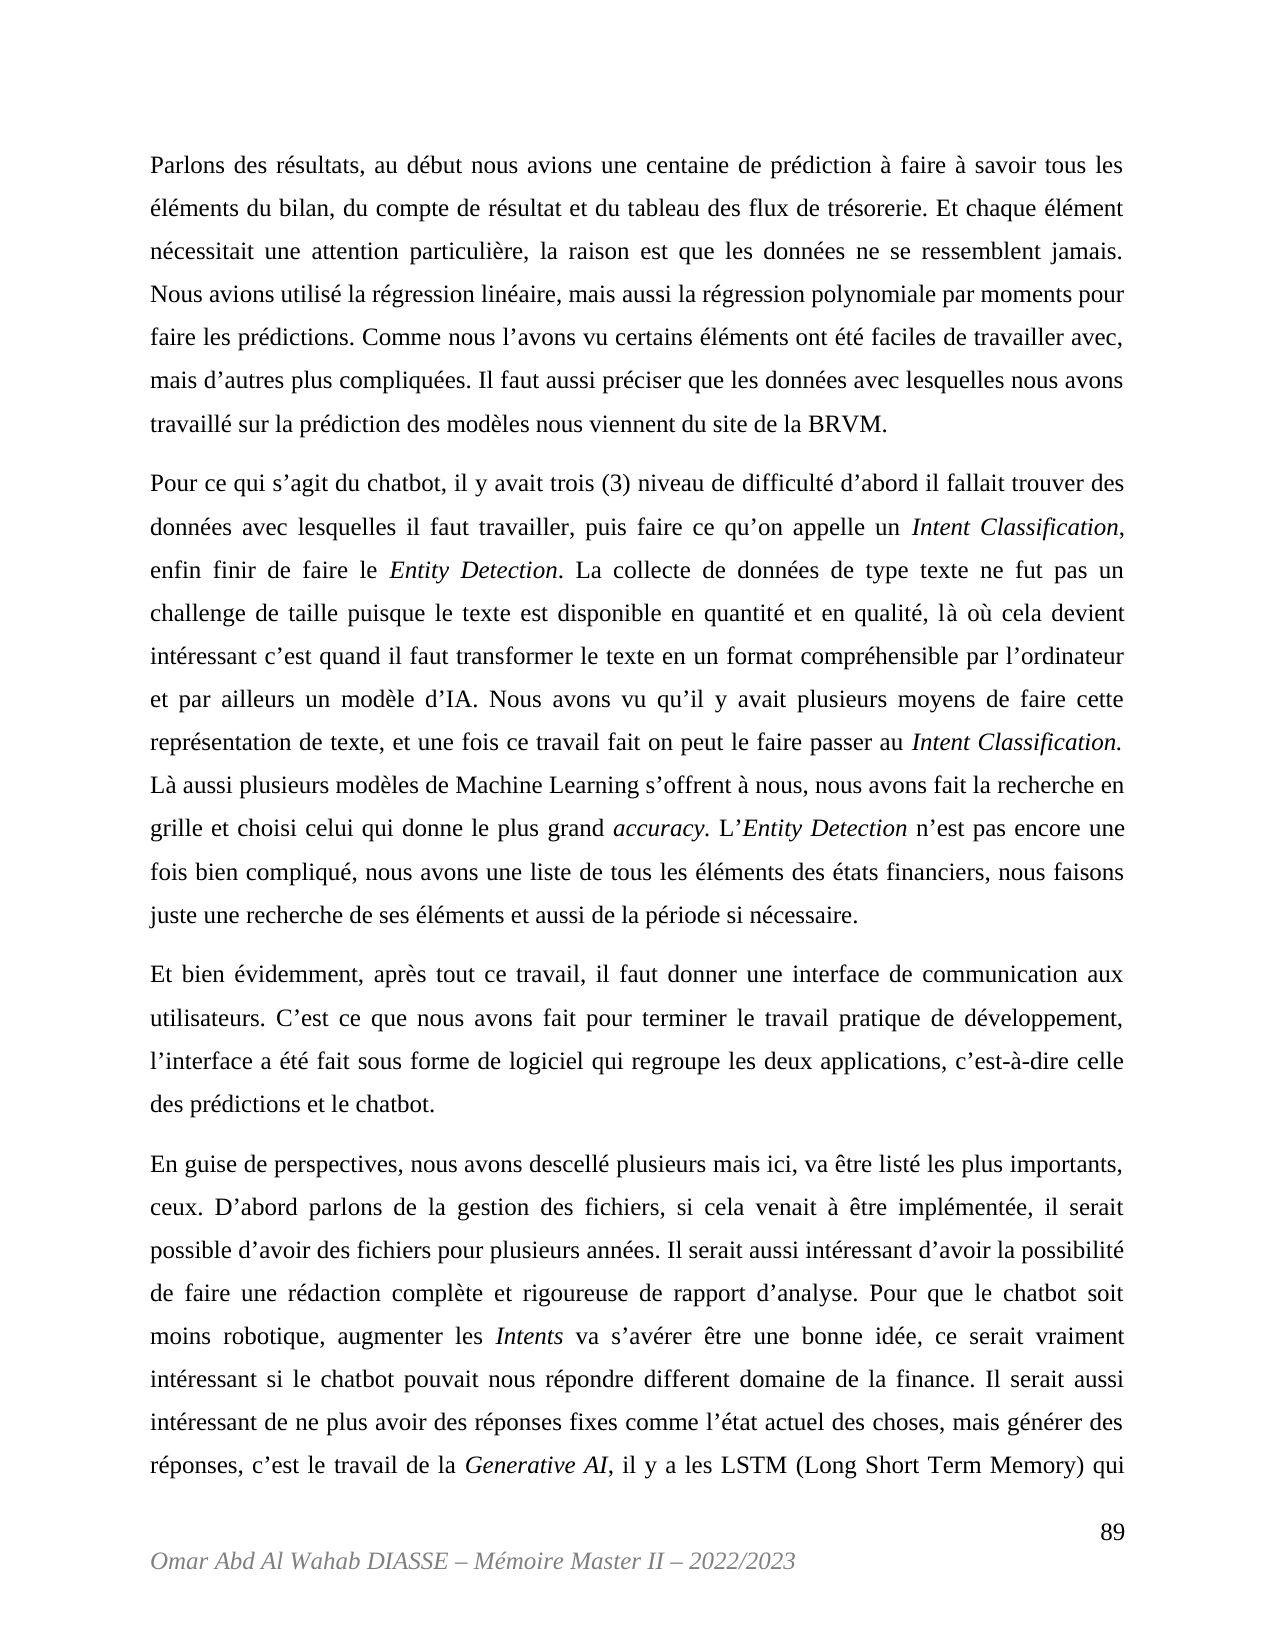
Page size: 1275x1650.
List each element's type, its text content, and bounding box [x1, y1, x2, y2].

text Et bien évidemment, après tout ce travail, il faut donner une interface de communication aux utilisateurs. C’est ce que nous avons fait pour terminer le travail pratique de développement, l’interface a été fait sous forme de logiciel qui regroupe les deux applications, c’est-à-dire celle des prédictions et le chatbot. [150, 959, 1125, 1118]
text Pour ce qui s’agit du chatbot, il y avait trois (3) niveau de difficulté d’abord il fallait trouver des données avec lesquelles il faut travailler, puis faire ce qu’on appelle un Intent Classification, enfin finir de faire le Entity Detection. La collecte de données de type texte ne fut pas un challenge de taille puisque le texte est disponible en quantité et en qualité, là où cela devient intéressant c’est quand il faut transformer le texte en un format compréhensible par l’ordinateur et par ailleurs un modèle d’IA. Nous avons vu qu’il y avait plusieurs moyens de faire cette représentation de texte, et une fois ce travail fait on peut le faire passer au Intent Classification. Là aussi plusieurs modèles de Machine Learning s’offrent à nous, nous avons fait la recherche en grille et choisi celui qui donne le plus grand accuracy. L’Entity Detection n’est pas encore une fois bien compliqué, nous avons une liste de tous les éléments des états financiers, nous faisons juste une recherche de ses éléments et aussi de la période si nécessaire. [150, 468, 1125, 928]
text Parlons des résultats, au début nous avions une centaine de prédiction à faire à savoir tous les éléments du bilan, du compte de résultat et du tableau des flux de trésorerie. Et chaque élément nécessitait une attention particulière, la raison est que les données ne se ressemblent jamais. Nous avions utilisé la régression linéaire, mais aussi la régression polynomiale par moments pour faire les prédictions. Comme nous l’avons vu certains éléments ont été faciles de travailler avec, mais d’autres plus compliquées. Il faut aussi préciser que les données avec lesquelles nous avons travaillé sur la prédiction des modèles nous viennent du site de la BRVM. [150, 150, 1125, 437]
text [150, 1149, 1125, 1479]
